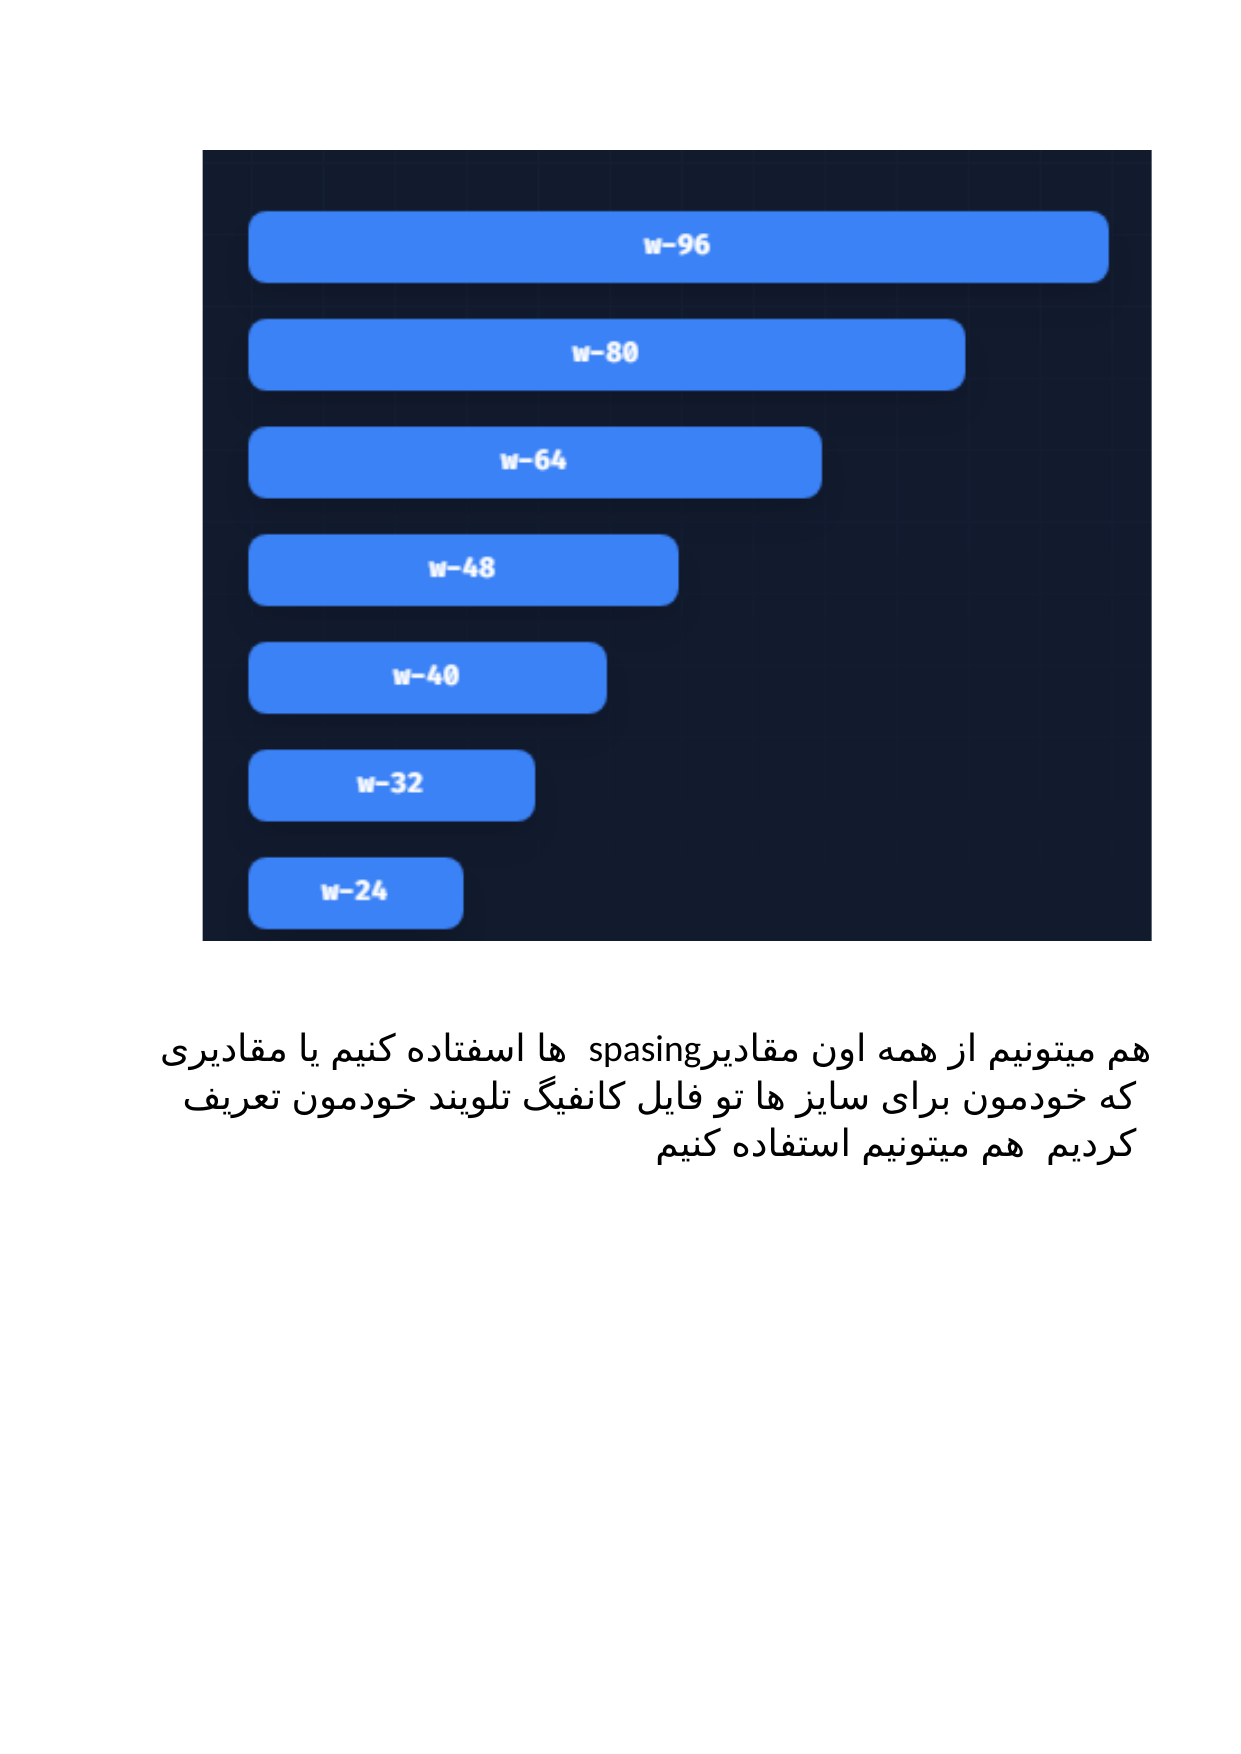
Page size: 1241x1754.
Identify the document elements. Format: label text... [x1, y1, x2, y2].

text هم میتونیم از همه اون مقادیرspasing ها اسفتاده کنیم یا مقادیری که خودمون برای سایز ها تو فایل کانفیگ تلویند خودمون تعریف کردیم هم میتونیم استفاده کنیم [118, 1025, 1152, 1164]
picture [202, 150, 1152, 941]
